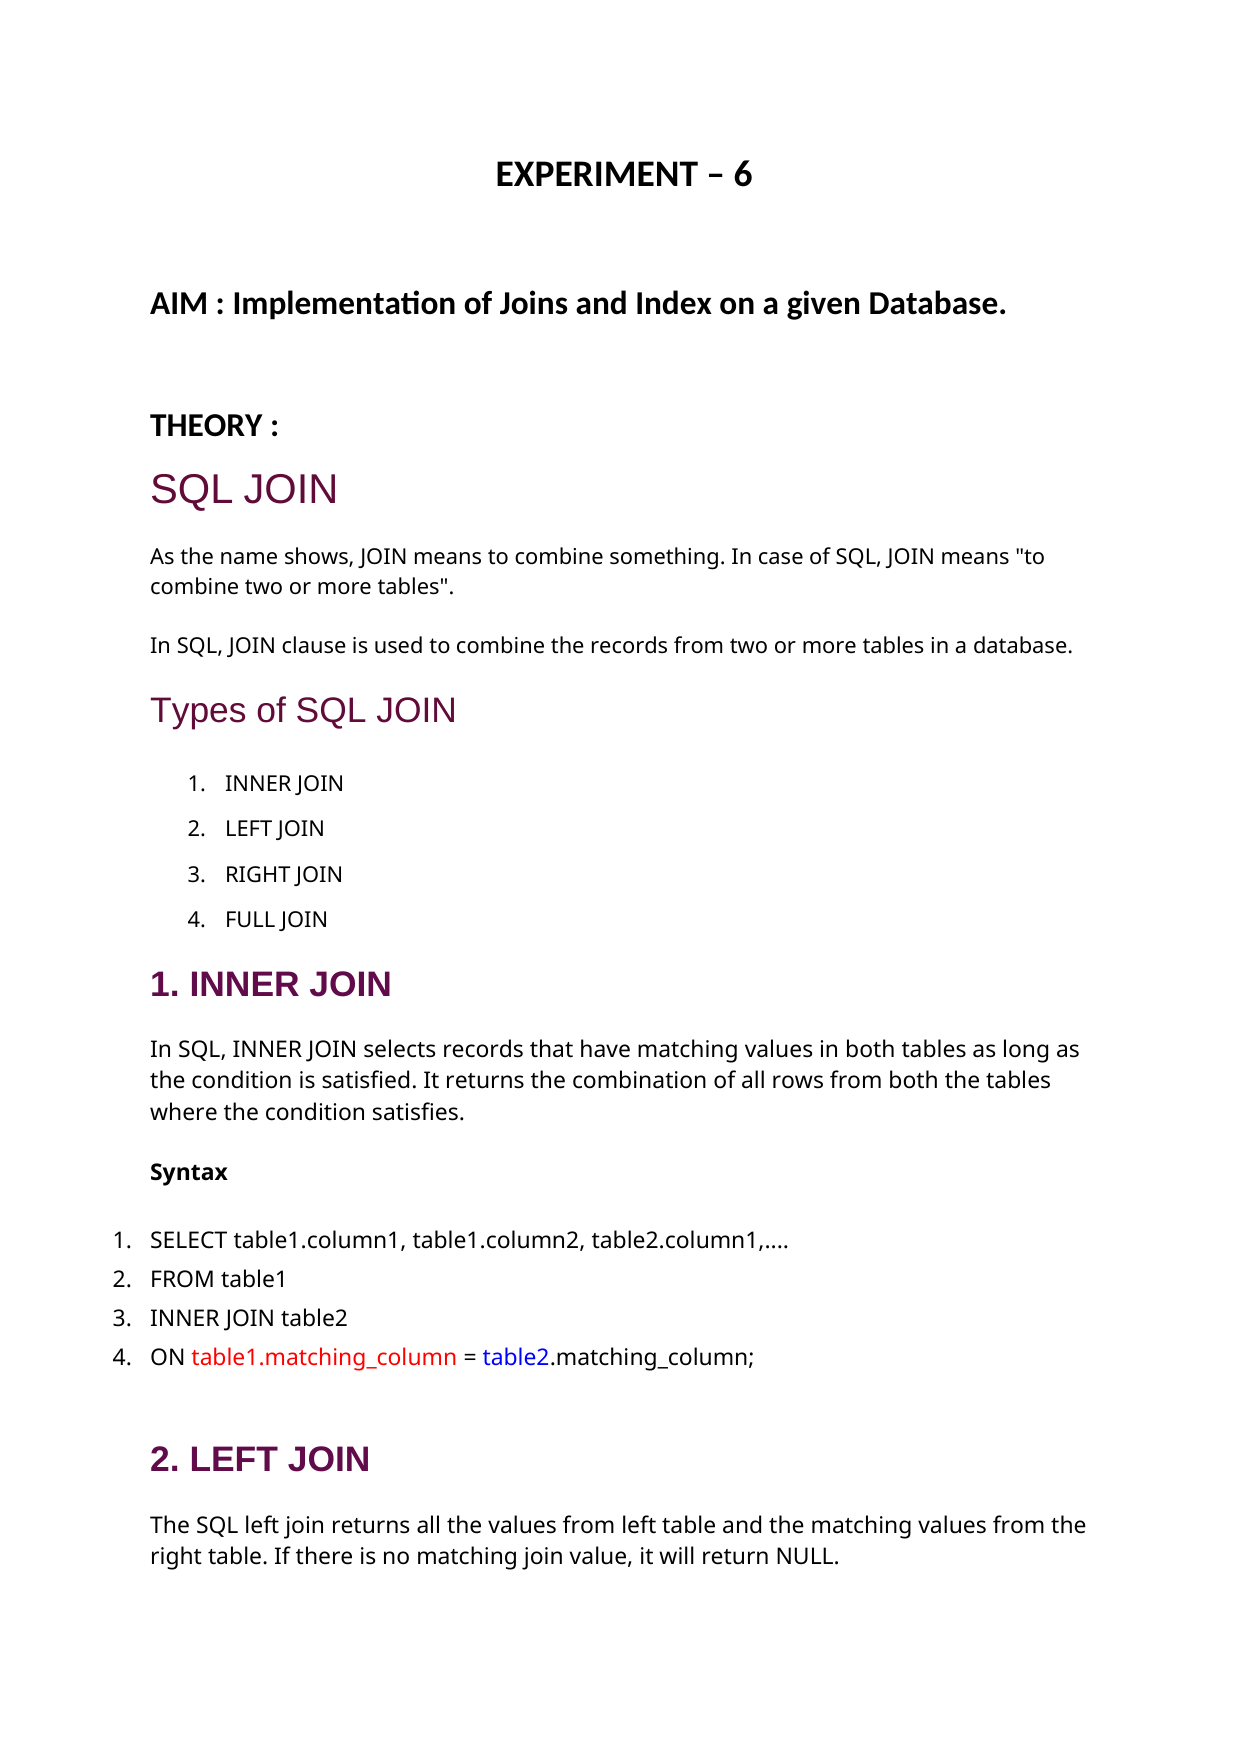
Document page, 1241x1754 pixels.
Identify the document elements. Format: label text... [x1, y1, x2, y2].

list INNER JOIN [187, 759, 1090, 798]
text EXPERIMENT – 6 [150, 150, 1090, 196]
text THEORY : [150, 403, 1090, 444]
list RIGHT JOIN [187, 849, 1090, 888]
text In SQL, JOIN clause is used to combine the records from two or more tables in a database. [150, 630, 1090, 660]
subtitle 1. INNER JOIN [150, 963, 1090, 1004]
subtitle 2. LEFT JOIN [150, 1439, 1090, 1479]
list INNER JOIN table2 [112, 1294, 1090, 1333]
text SQL JOIN [150, 464, 1090, 512]
text In SQL, INNER JOIN selects records that have matching values in both tables as long as the condition is satisfied. It returns the combination of all rows from both the tables where the condition satisfies. [150, 1033, 1090, 1127]
list SELECT table1.column1, table1.column2, table2.column1,.... [112, 1216, 1090, 1255]
text As the name shows, JOIN means to combine something. In case of SQL, JOIN means "to combine two or more tables". [150, 541, 1090, 601]
text Syntax [150, 1156, 1090, 1187]
text The SQL left join returns all the values from left table and the matching values from the right table. If there is no matching join value, it will return NULL. [150, 1508, 1090, 1571]
list FROM table1 [112, 1255, 1090, 1294]
list LEFT JOIN [187, 804, 1090, 843]
list ON table1.matching_column = table2.matching_column; [112, 1333, 1090, 1372]
text Types of SQL JOIN [150, 689, 1090, 730]
list FULL JOIN [187, 895, 1090, 934]
text AIM : Implementation of Joins and Index on a given Database. [150, 282, 1090, 323]
